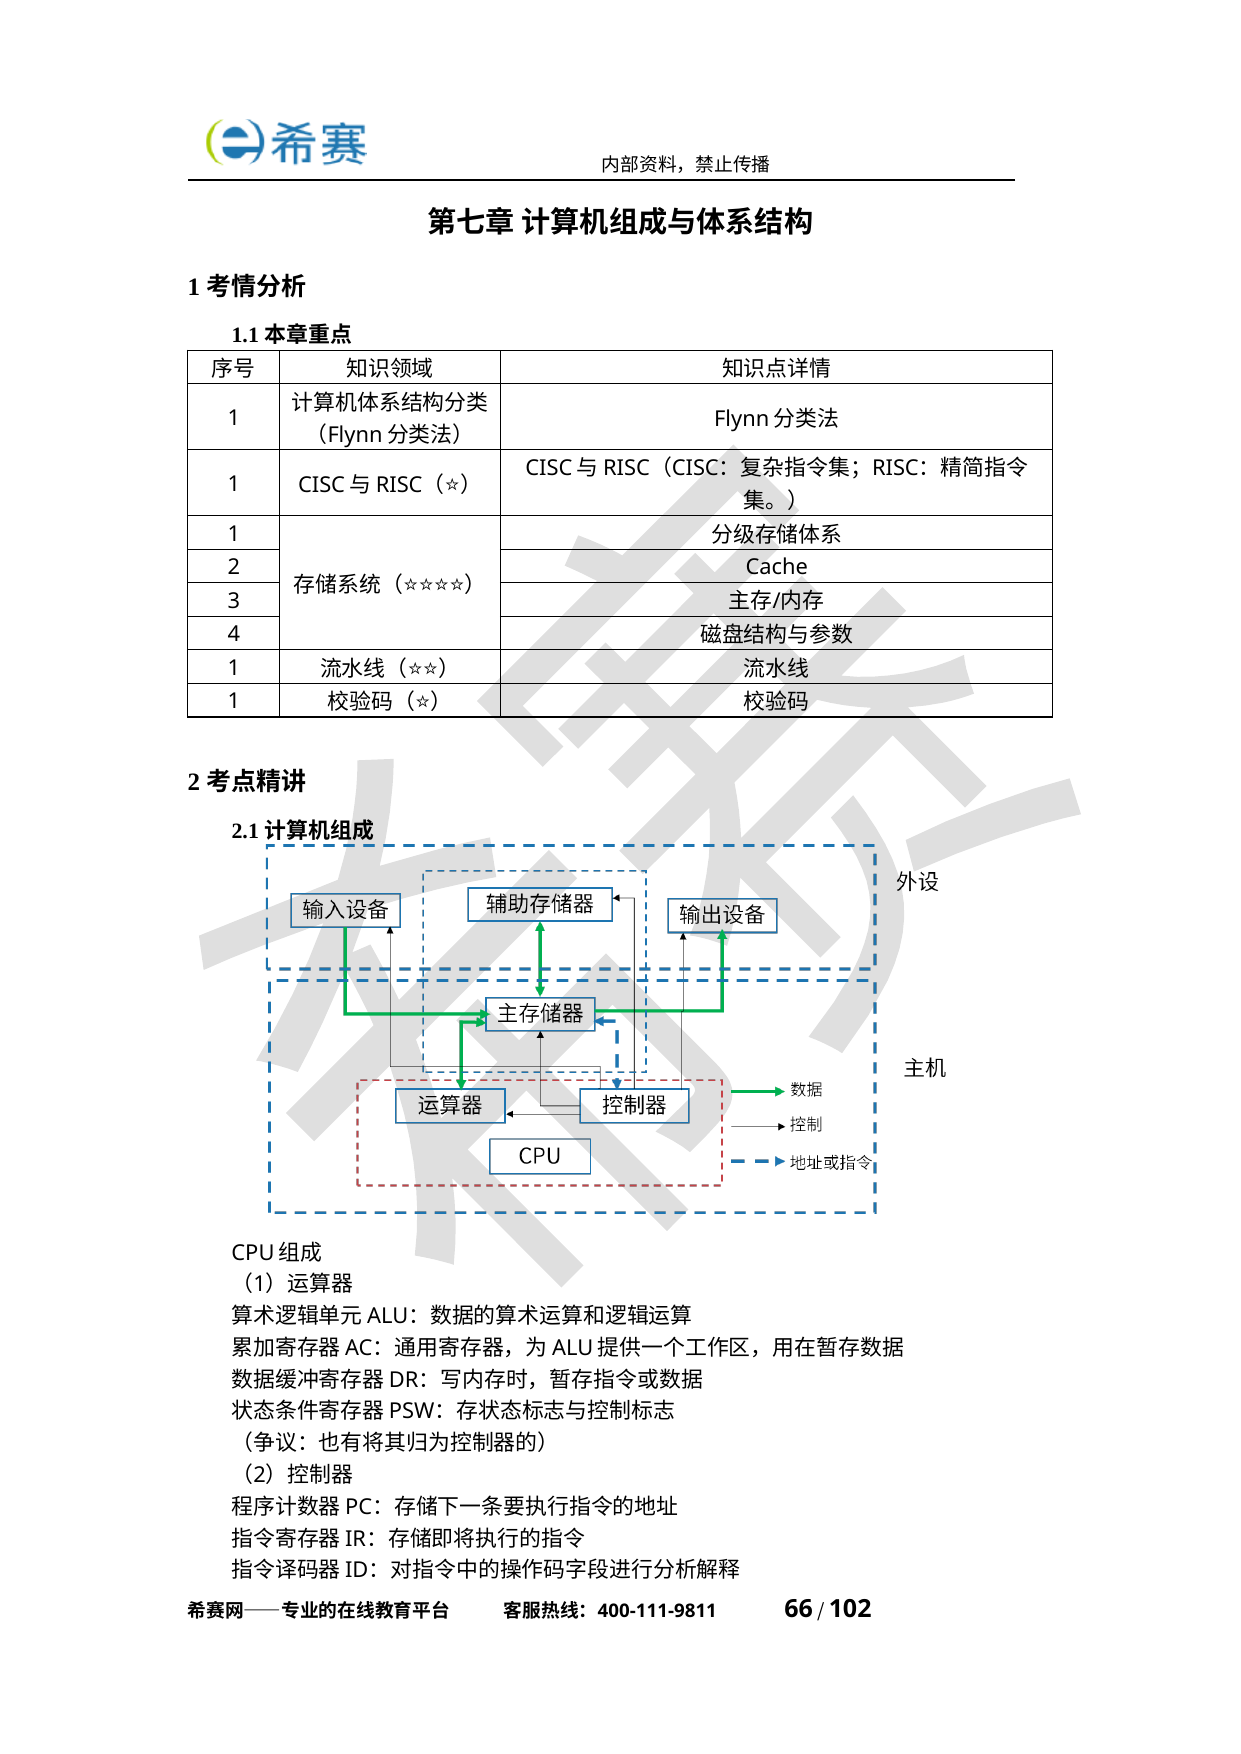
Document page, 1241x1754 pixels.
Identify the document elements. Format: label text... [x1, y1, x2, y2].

table_header 序号 [188, 351, 279, 383]
table_cell CISC与RISC（CISC：复杂指令集；RISC：精简指令集。） [501, 450, 1052, 515]
subtitle 1 考情分析 [187, 252, 1053, 317]
table_cell 流水线 [501, 650, 1052, 683]
table_cell 4 [188, 617, 279, 649]
subtitle 第七章 计算机组成与体系结构 [187, 187, 1053, 252]
table_cell 1 [188, 516, 279, 549]
text 算术逻辑单元ALU：数据的算术运算和逻辑运算 [187, 1298, 1053, 1330]
subtitle 1.1 本章重点 [187, 317, 1053, 349]
table_cell 1 [188, 650, 279, 683]
text 状态条件寄存器PSW：存状态标志与控制标志 [187, 1393, 1053, 1425]
text （争议：也有将其归为控制器的） [187, 1425, 1053, 1457]
table_cell 主存/内存 [501, 583, 1052, 616]
table_cell Cache [501, 550, 1052, 582]
text 数据缓冲寄存器DR：写内存时，暂存指令或数据 [187, 1362, 1053, 1393]
text CPU组成 [187, 1235, 1053, 1266]
text 指令寄存器IR：存储即将执行的指令 [187, 1521, 1053, 1552]
table_cell 1 [188, 684, 279, 716]
table_cell 1 [188, 450, 279, 515]
table_cell 存储系统（⭐⭐⭐⭐） [280, 516, 500, 649]
text 指令译码器ID：对指令中的操作码字段进行分析解释 [187, 1552, 1053, 1584]
table_header 知识点详情 [501, 351, 1052, 383]
table_cell 分级存储体系 [501, 516, 1052, 549]
table_cell CISC与RISC（⭐） [280, 450, 500, 515]
subtitle 2 考点精讲 [187, 747, 1053, 812]
text 累加寄存器AC：通用寄存器，为ALU提供一个工作区，用在暂存数据 [187, 1330, 1053, 1362]
table_cell 计算机体系结构分类 （Flynn分类法） [280, 384, 500, 449]
table_cell 流水线（⭐⭐） [280, 650, 500, 683]
table_cell 校验码（⭐） [280, 684, 500, 716]
table_cell 3 [188, 583, 279, 616]
table_cell 磁盘结构与参数 [501, 617, 1052, 649]
table_cell 1 [188, 384, 279, 449]
picture [206, 114, 368, 172]
table_cell 校验码 [501, 684, 1052, 716]
subtitle 2.1 计算机组成 [187, 812, 1053, 845]
text （2）控制器 [187, 1457, 1053, 1489]
picture [265, 844, 975, 1214]
table_header 知识领域 [280, 351, 500, 383]
text （1）运算器 [187, 1266, 1053, 1298]
text 程序计数器PC：存储下一条要执行指令的地址 [187, 1489, 1053, 1521]
table_cell 2 [188, 550, 279, 582]
table_cell Flynn分类法 [501, 384, 1052, 449]
